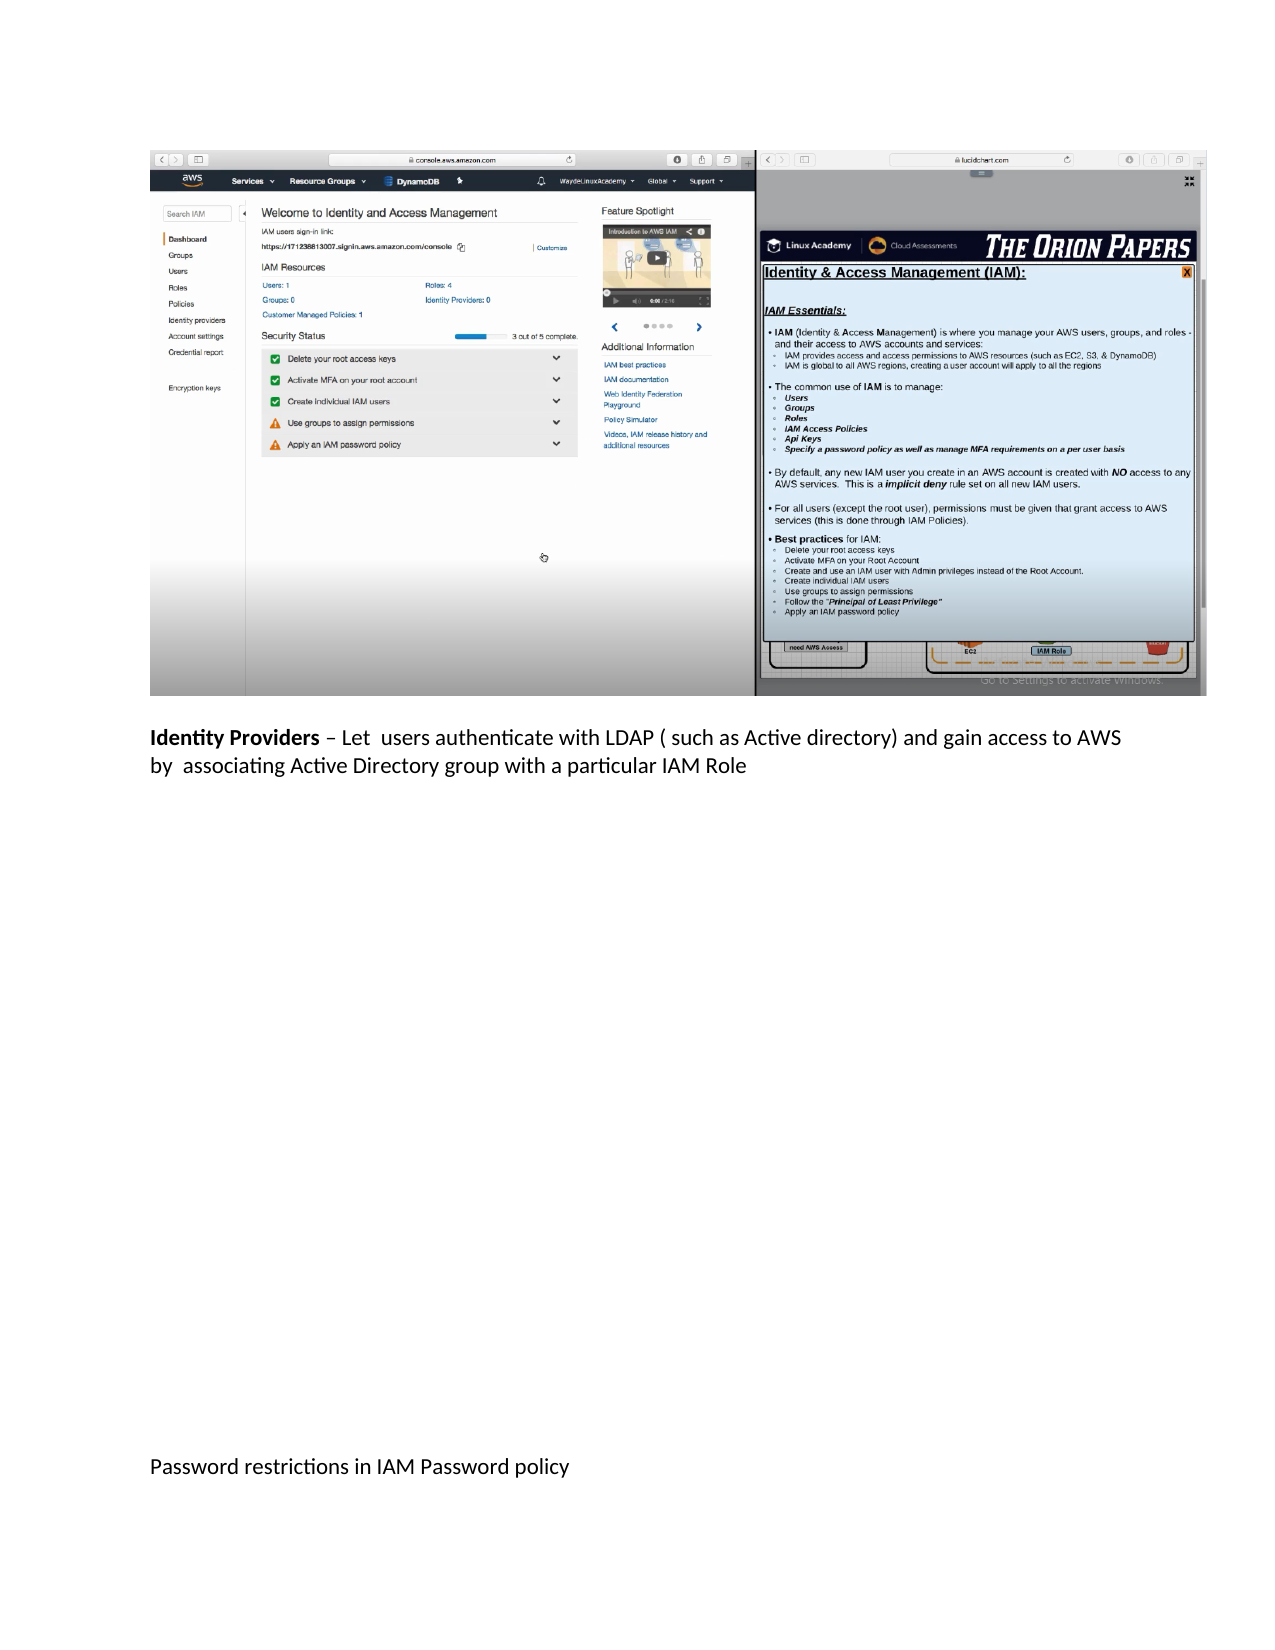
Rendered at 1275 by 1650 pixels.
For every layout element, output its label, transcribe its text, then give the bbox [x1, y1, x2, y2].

text Password restrictions in IAM Password policy [150, 1452, 1125, 1480]
picture [150, 150, 1207, 696]
text Identity Providers – Let users authenticate with LDAP ( such as Active directory) and gain access to AWS by associating Active Directory group with a particular IAM Role [150, 723, 1125, 779]
